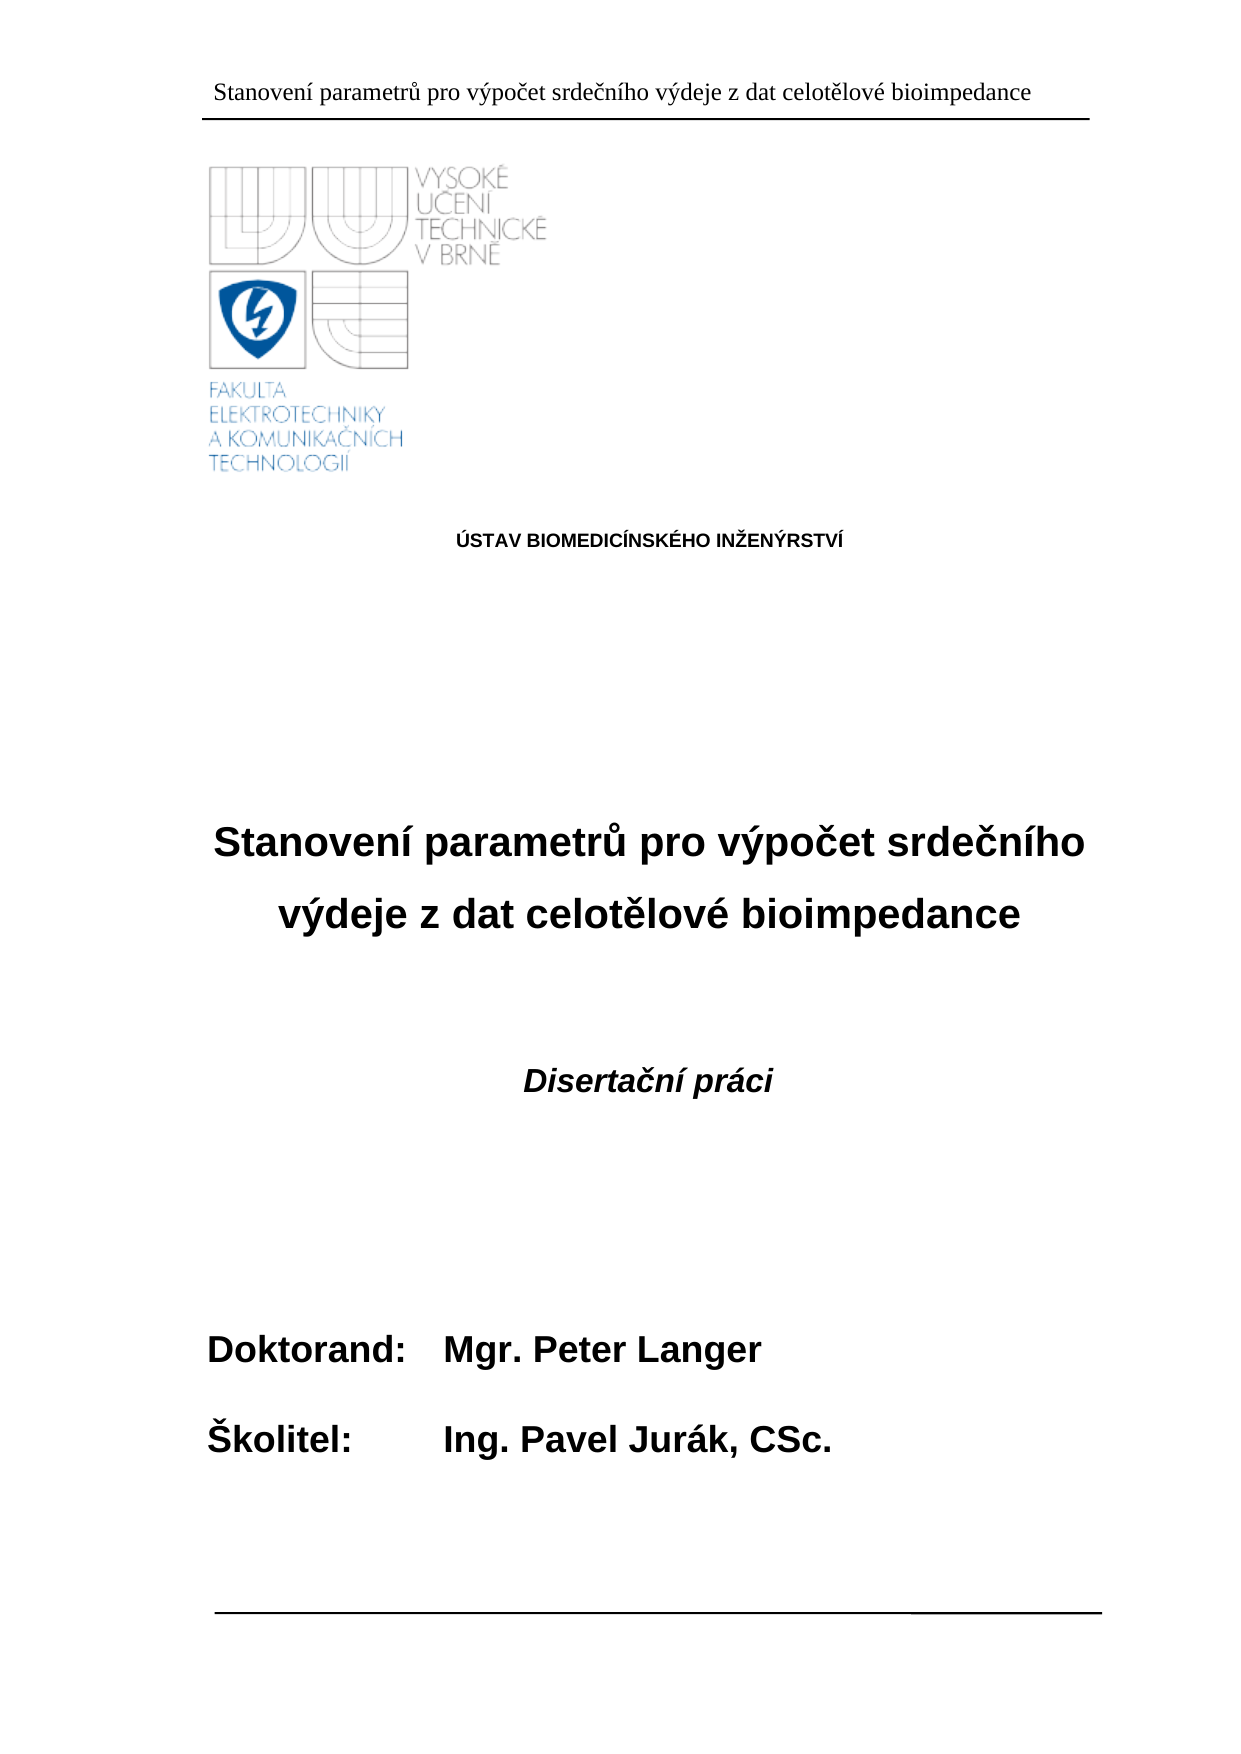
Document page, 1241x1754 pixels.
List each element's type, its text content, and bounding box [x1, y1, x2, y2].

title Stanovení parametrů pro výpočet srdečního výdeje z dat celotělové bioimpedance [207, 818, 1092, 937]
title Disertační práci [207, 1061, 1092, 1100]
title Školitel: Ing. Pavel Jurák, CSc. [207, 1417, 1092, 1460]
title Doktorand: Mgr. Peter Langer [207, 1327, 1092, 1370]
title ÚSTAV BIOMEDICÍNSKÉHO INŽENÝRSTVÍ [207, 529, 1092, 568]
